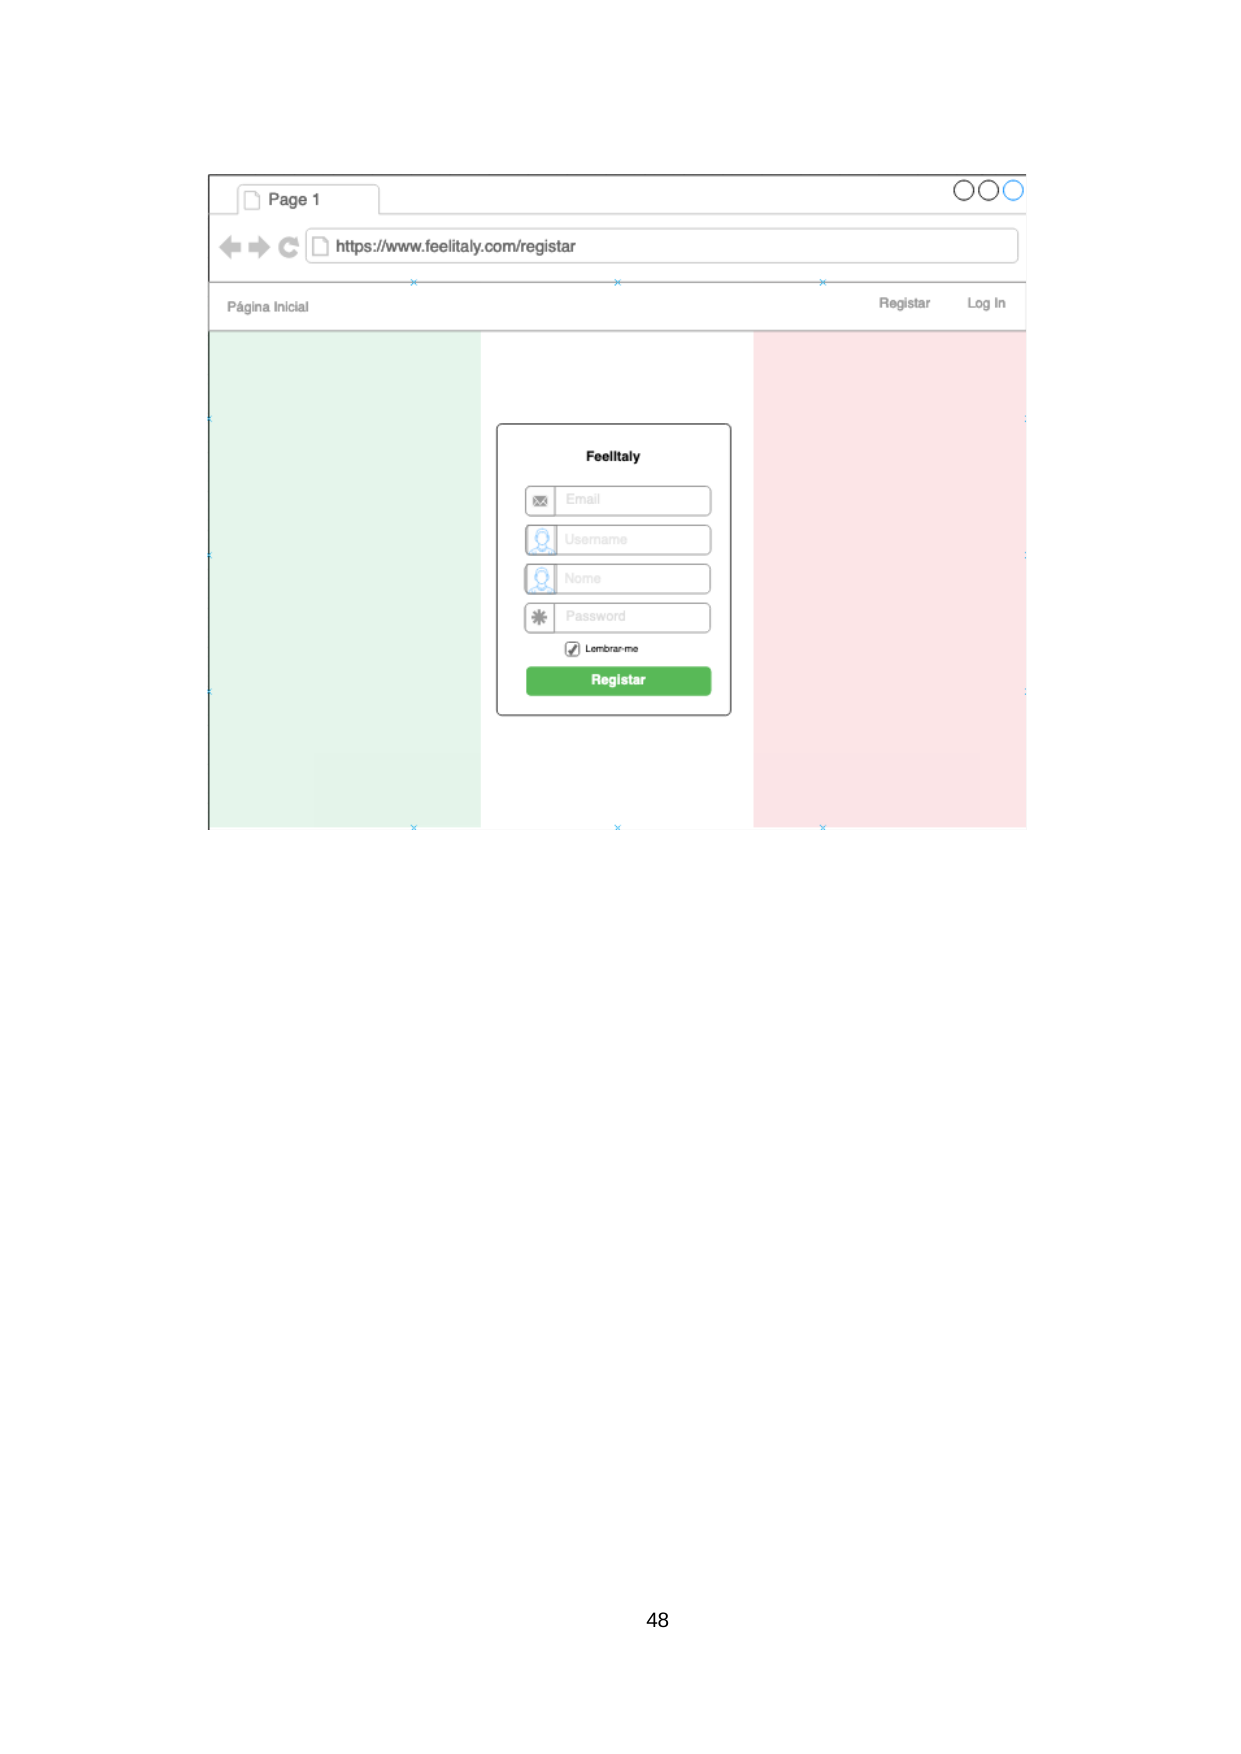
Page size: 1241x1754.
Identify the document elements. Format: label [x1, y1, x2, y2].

picture [207, 174, 1026, 830]
